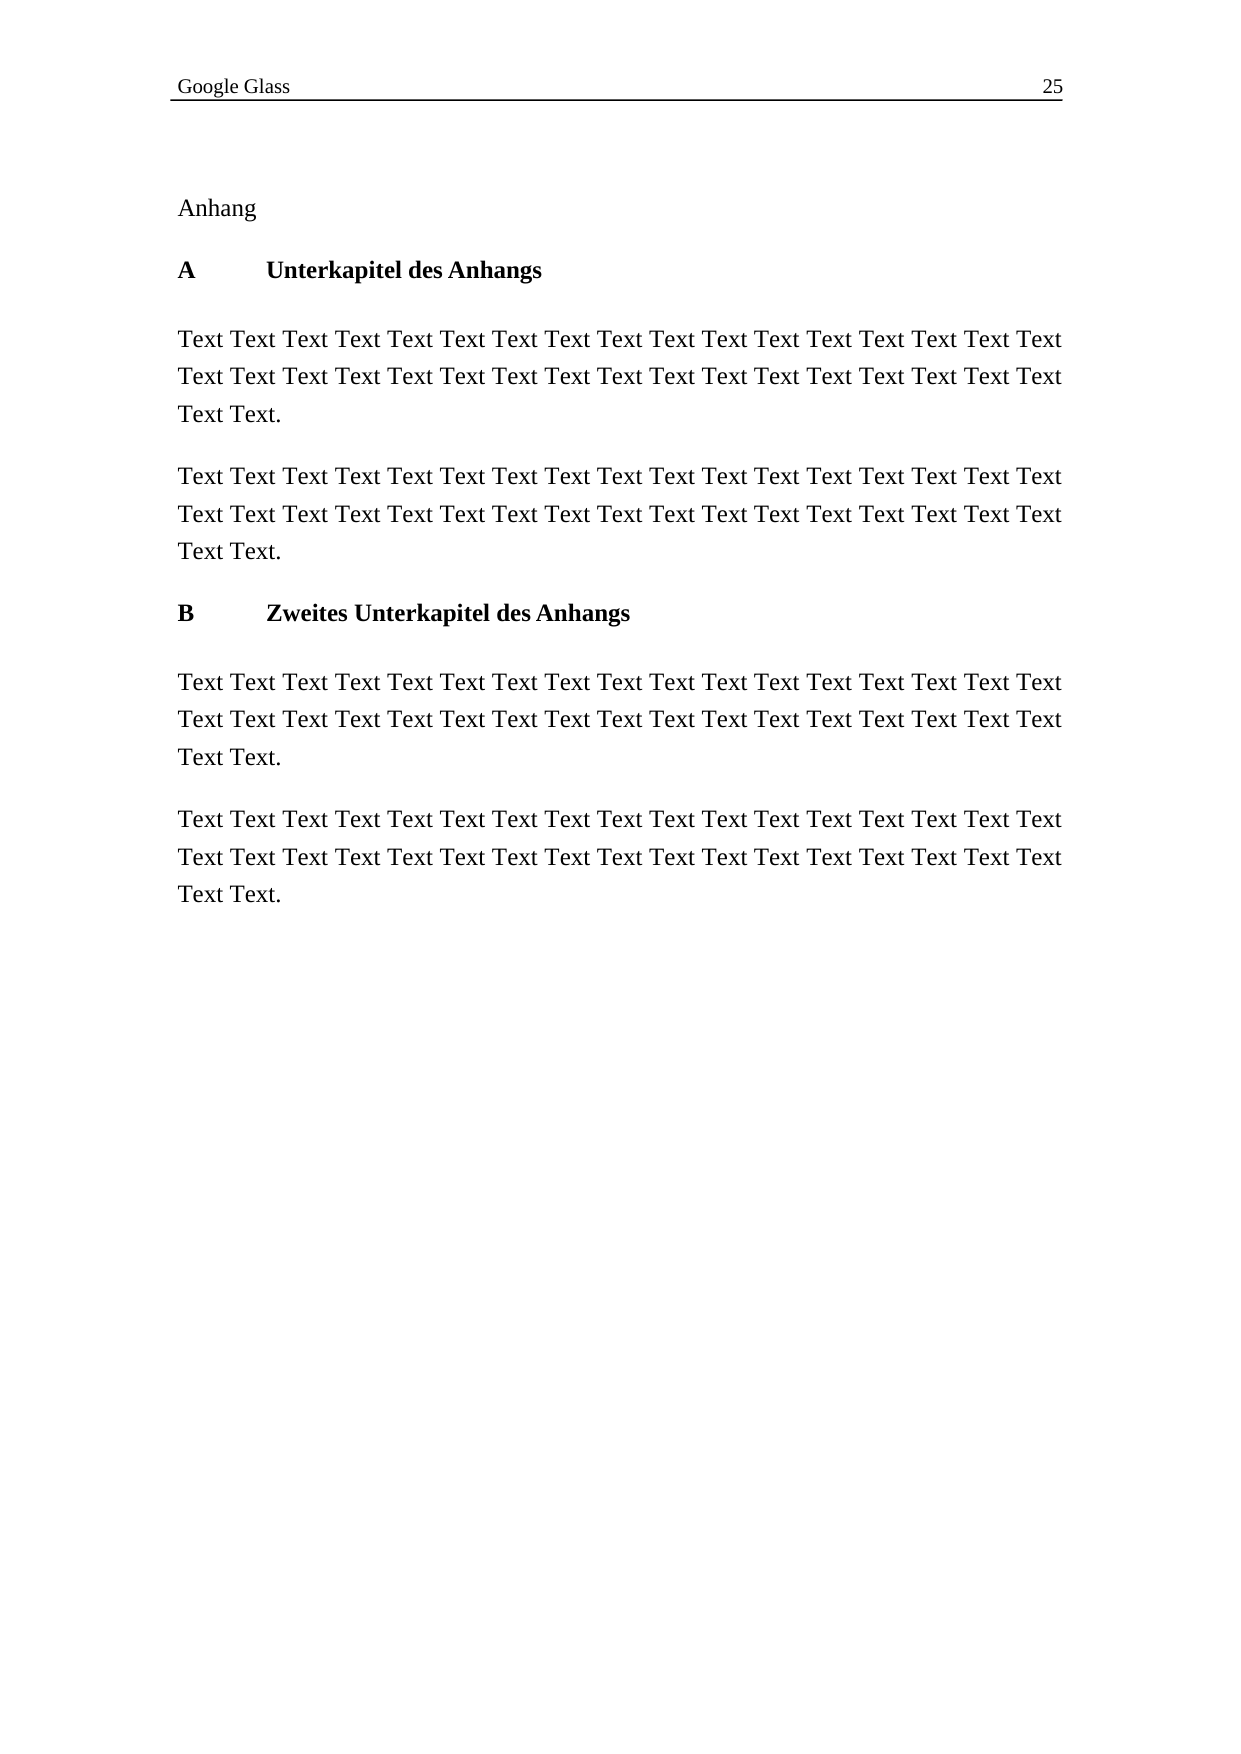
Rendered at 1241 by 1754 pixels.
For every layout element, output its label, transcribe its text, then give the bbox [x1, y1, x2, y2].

text Text Text Text Text Text Text Text Text Text Text Text Text Text Text Text Text Text Text Text Text Text Text Text Text Text Text Text Text Text Text Text Text Text Text Text Text. [177, 315, 1063, 427]
text Text Text Text Text Text Text Text Text Text Text Text Text Text Text Text Text Text Text Text Text Text Text Text Text Text Text Text Text Text Text Text Text Text Text Text Text. [177, 796, 1063, 908]
text Anhang [177, 184, 1063, 222]
text Text Text Text Text Text Text Text Text Text Text Text Text Text Text Text Text Text Text Text Text Text Text Text Text Text Text Text Text Text Text Text Text Text Text Text Text. [177, 452, 1063, 565]
subtitle Zweites Unterkapitel des Anhangs [177, 598, 1063, 627]
subtitle Unterkapitel des Anhangs [177, 255, 1063, 284]
text Text Text Text Text Text Text Text Text Text Text Text Text Text Text Text Text Text Text Text Text Text Text Text Text Text Text Text Text Text Text Text Text Text Text Text Text. [177, 658, 1063, 771]
